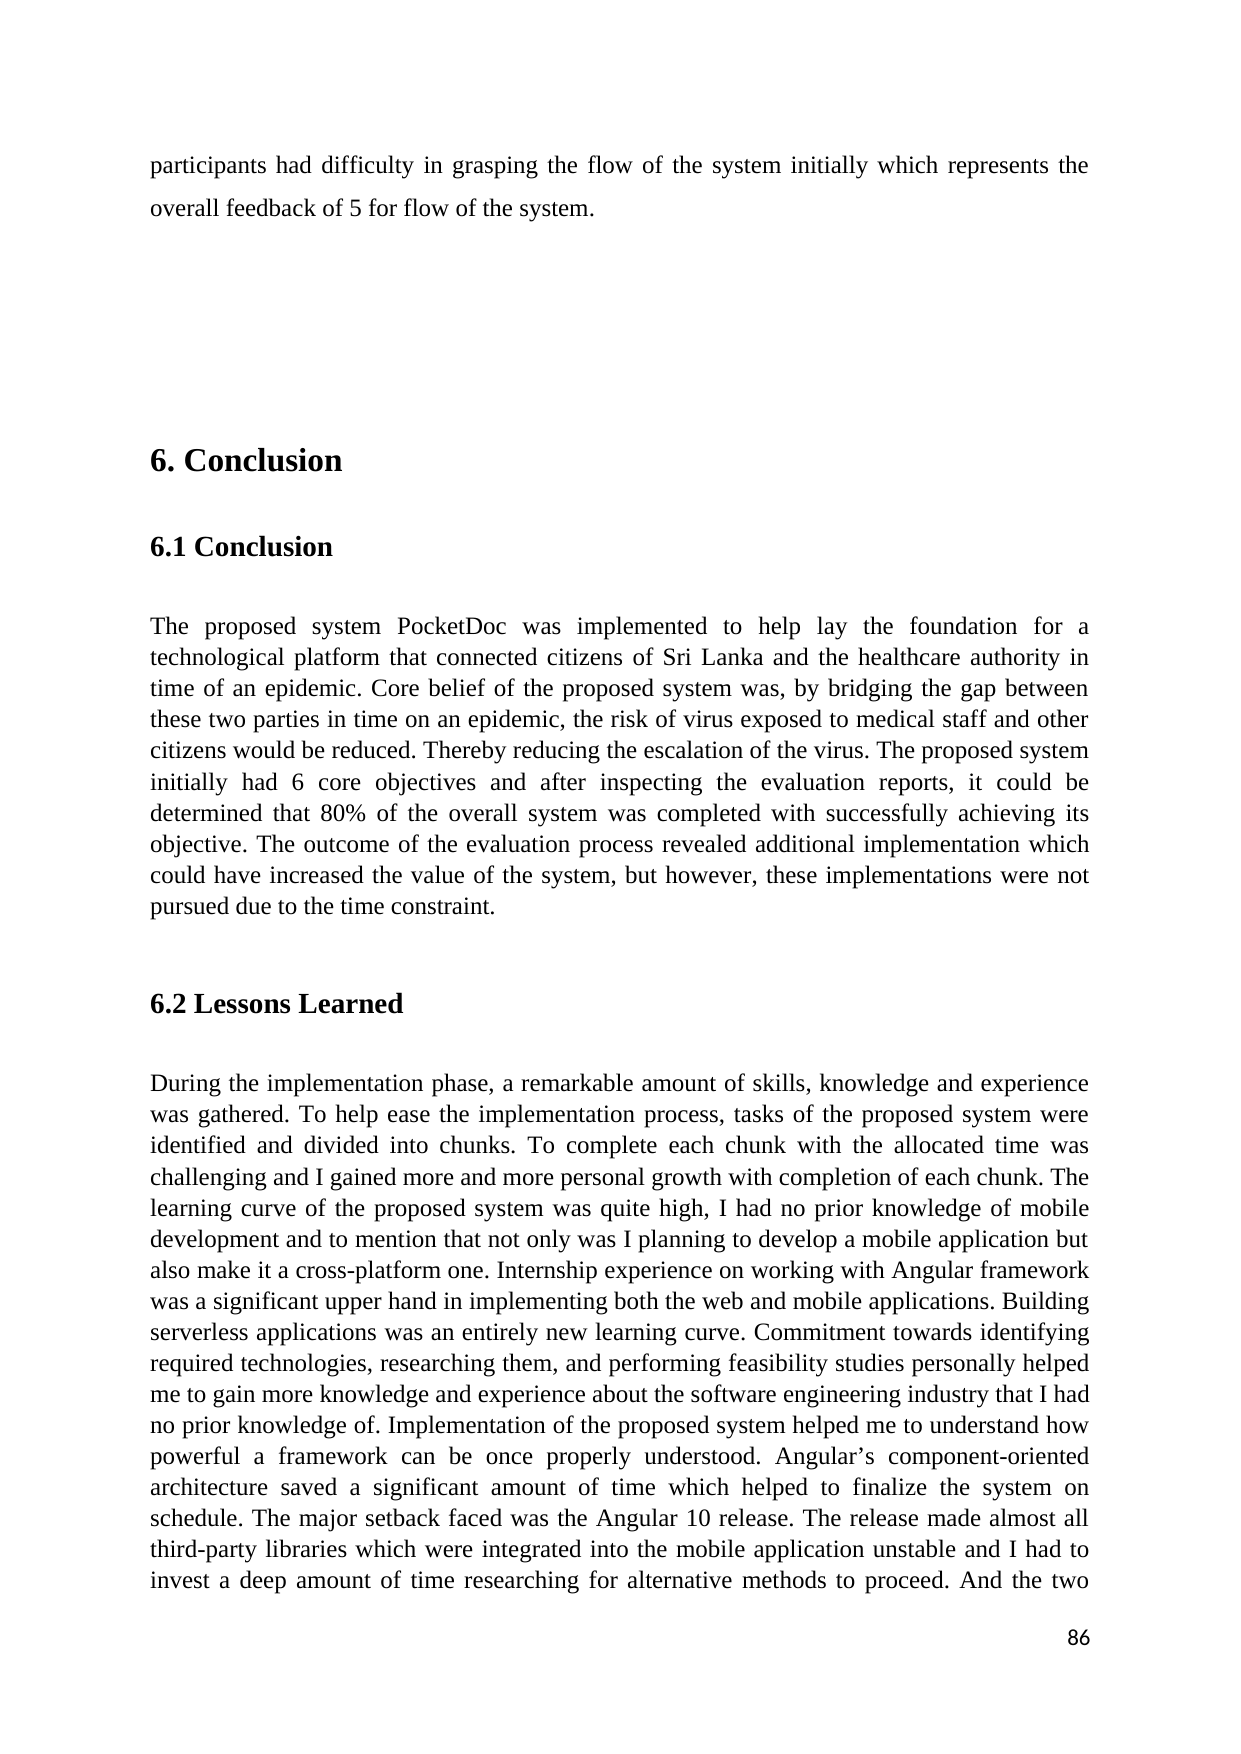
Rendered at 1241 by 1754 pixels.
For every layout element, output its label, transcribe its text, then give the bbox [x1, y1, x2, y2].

subtitle 6.2 Lessons Learned [150, 986, 1090, 1020]
subtitle 6.1 Conclusion [150, 529, 1090, 562]
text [150, 1068, 1090, 1594]
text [150, 150, 1090, 222]
text The proposed system PocketDoc was implemented to help lay the foundation for a technological platform that connected citizens of Sri Lanka and the healthcare authority in time of an epidemic. Core belief of the proposed system was, by bridging the gap between these two parties in time on an epidemic, the risk of virus exposed to medical staff and other citizens would be reduced. Thereby reducing the escalation of the virus. The proposed system initially had 6 core objectives and after inspecting the evaluation reports, it could be determined that 80% of the overall system was completed with successfully achieving its objective. The outcome of the evaluation process revealed additional implementation which could have increased the value of the system, but however, these implementations were not pursued due to the time constraint. [150, 611, 1090, 919]
subtitle 6. Conclusion [150, 441, 1090, 479]
